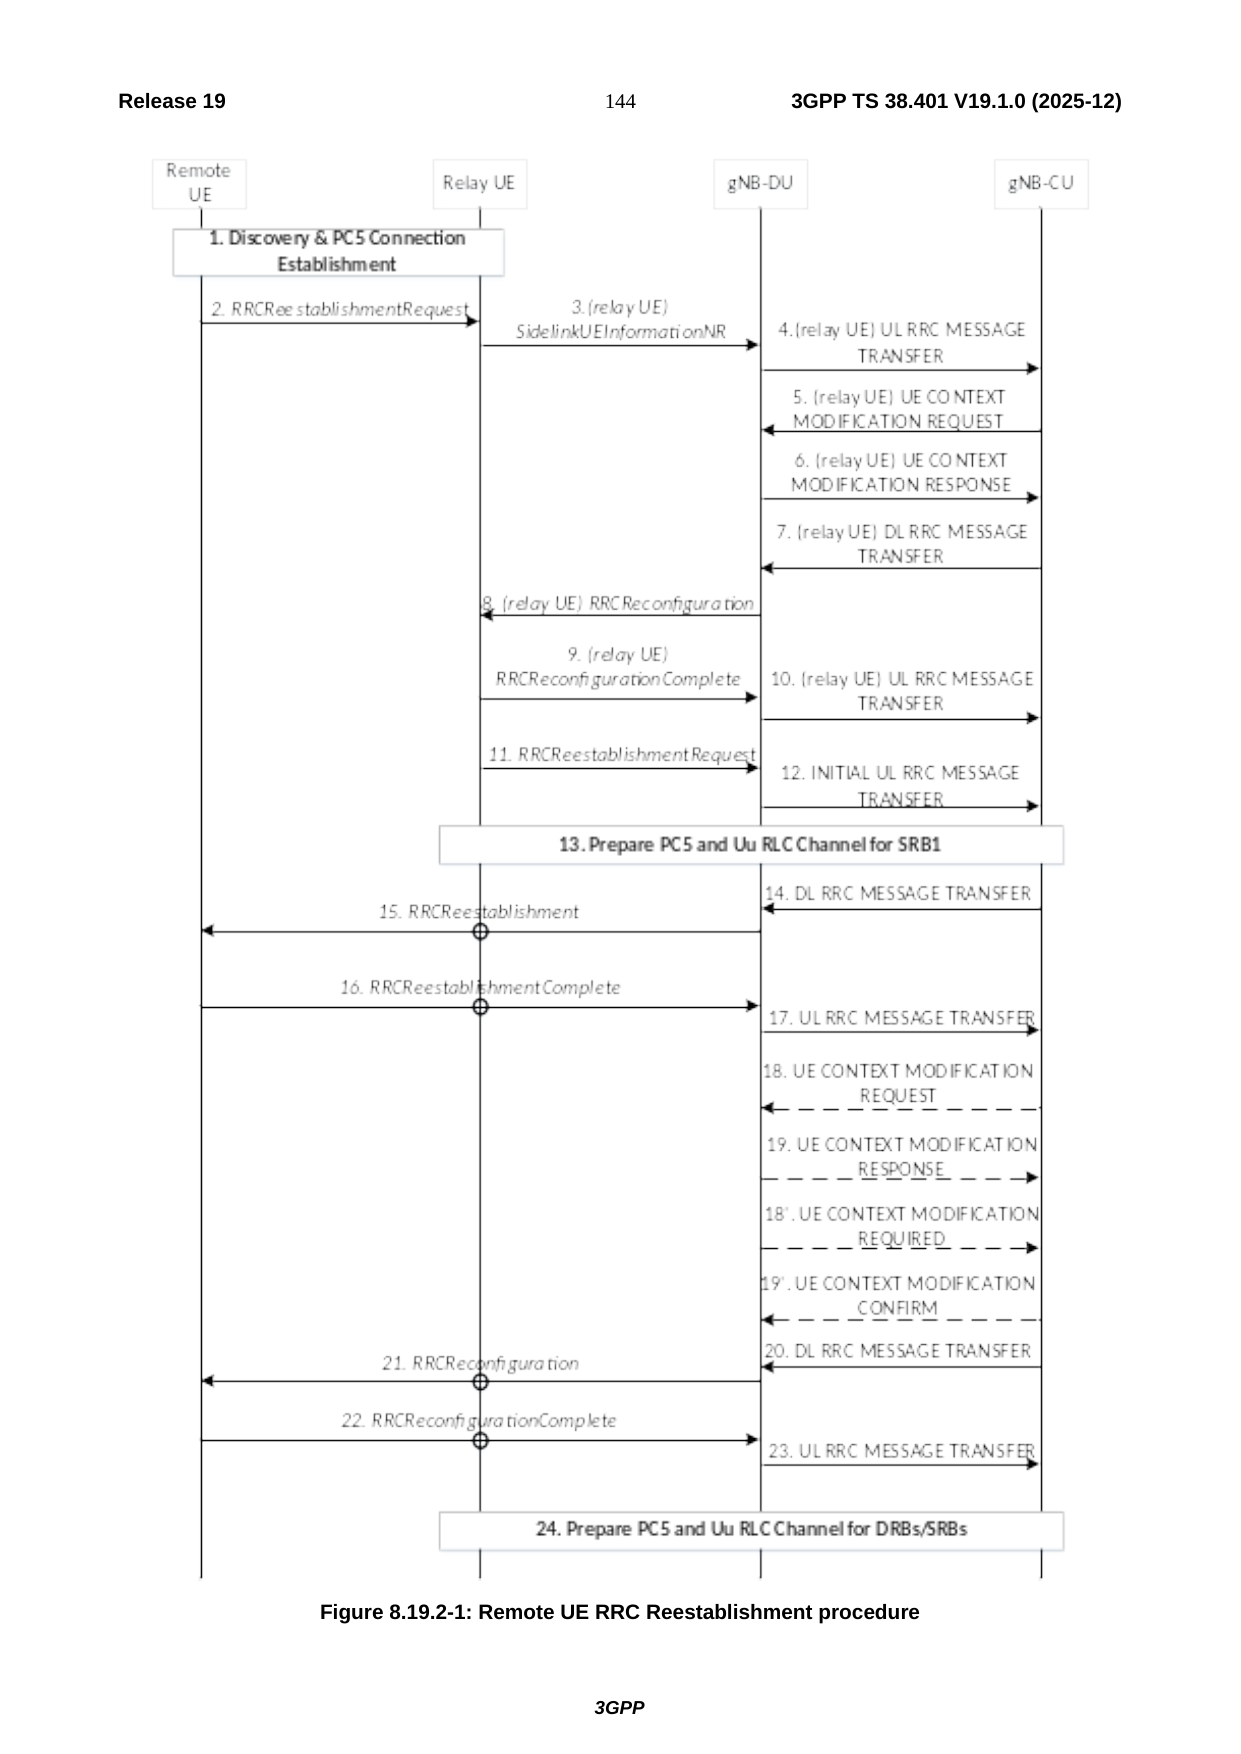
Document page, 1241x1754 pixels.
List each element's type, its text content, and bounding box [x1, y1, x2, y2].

text Figure 8.19.2-1: Remote UE RRC Reestablishment procedure [118, 1599, 1122, 1623]
